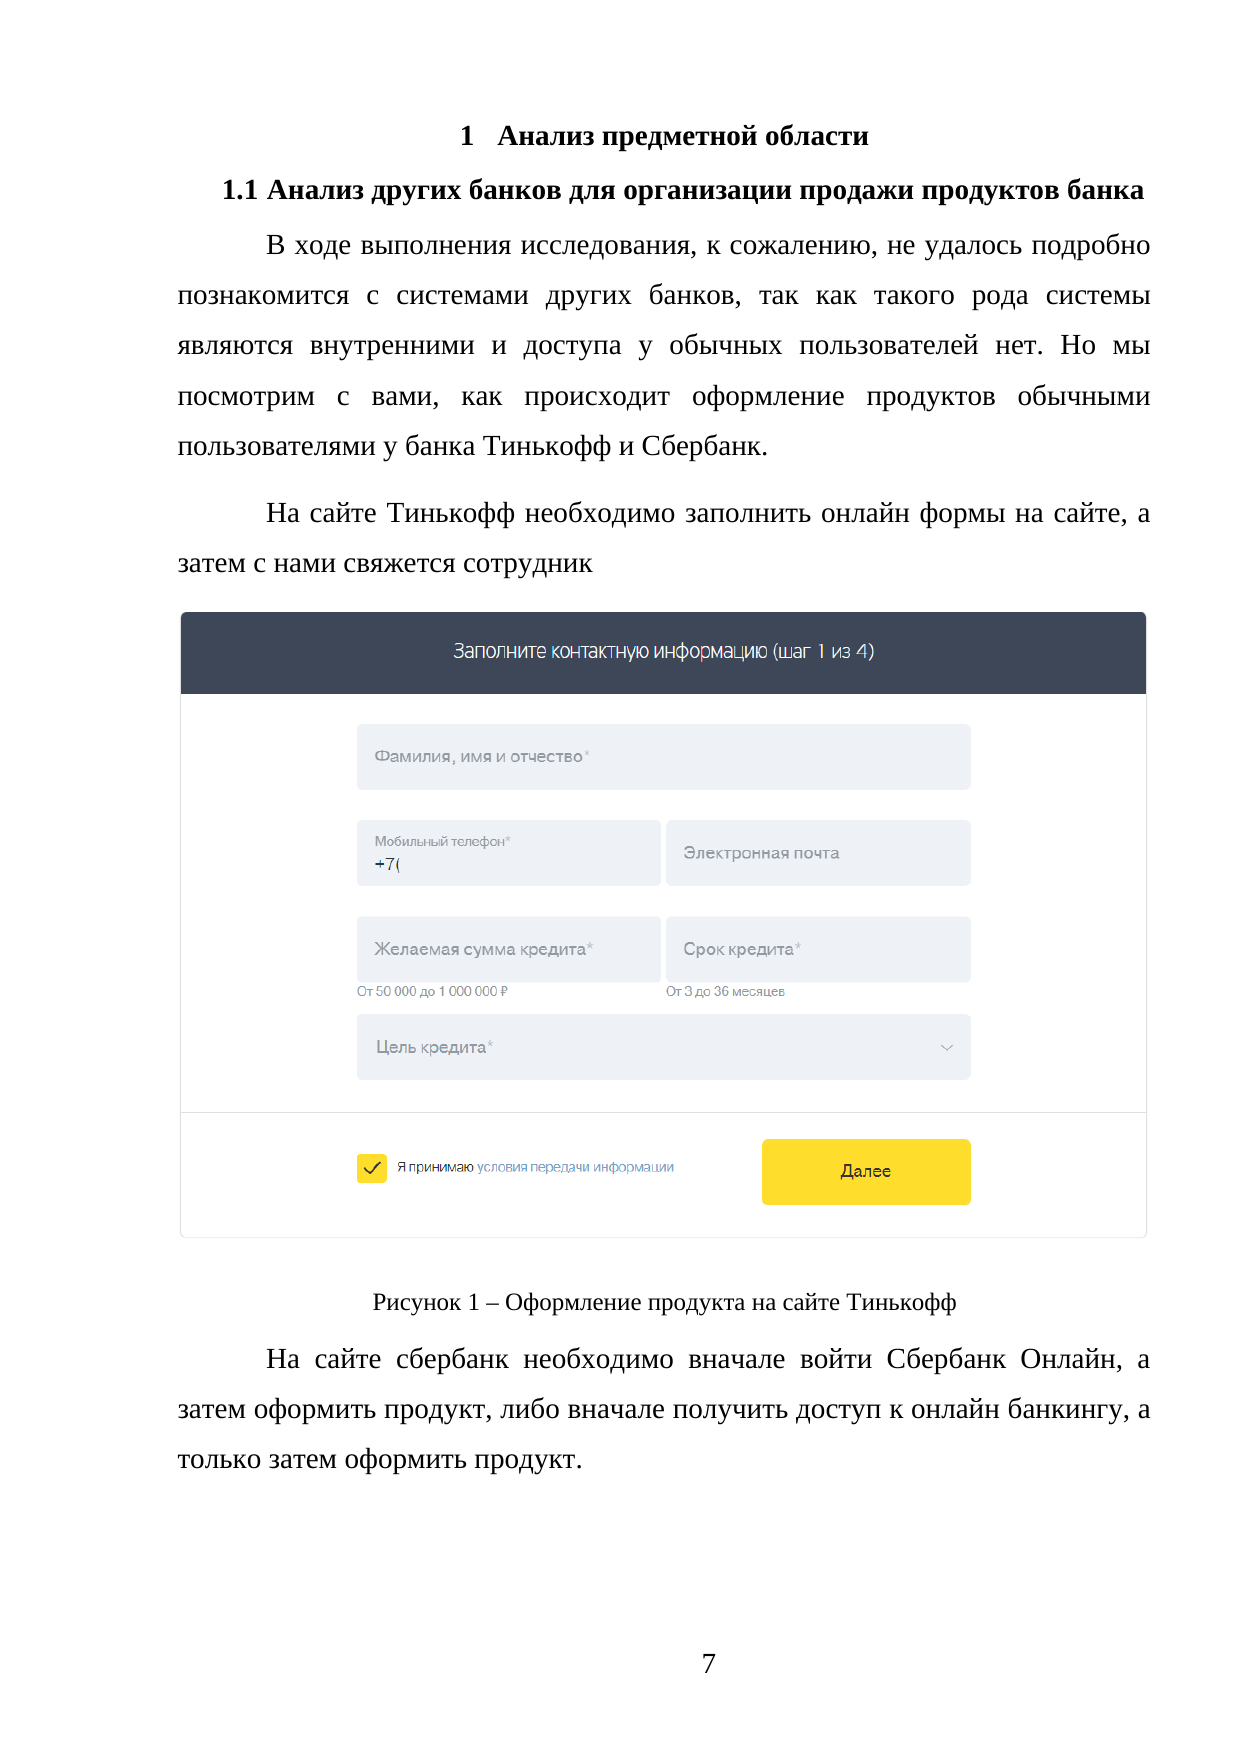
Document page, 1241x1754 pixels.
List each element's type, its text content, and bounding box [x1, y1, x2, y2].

list Анализ других банков для организации продажи продуктов банка [215, 172, 1152, 206]
text В ходе выполнения исследования, к сожалению, не удалось подробно познакомится с системами других банков, так как такого рода системы являются внутренними и доступа у обычных пользователей нет. Но мы посмотрим с вами, как происходит оформление продуктов обычными пользователями у банка Тинькофф и Сбербанк. [177, 227, 1152, 462]
picture [177, 612, 1152, 1254]
text На сайте сбербанк необходимо вначале войти Сбербанк Онлайн, а затем оформить продукт, либо вначале получить доступ к онлайн банкингу, а только затем оформить продукт. [177, 1341, 1152, 1475]
text Рисунок 1 – Оформление продукта на сайте Тинькофф [177, 1287, 1152, 1316]
list Анализ предметной области [177, 118, 1152, 152]
text На сайте Тинькофф необходимо заполнить онлайн формы на сайте, а затем с нами свяжется сотрудник [177, 495, 1152, 579]
